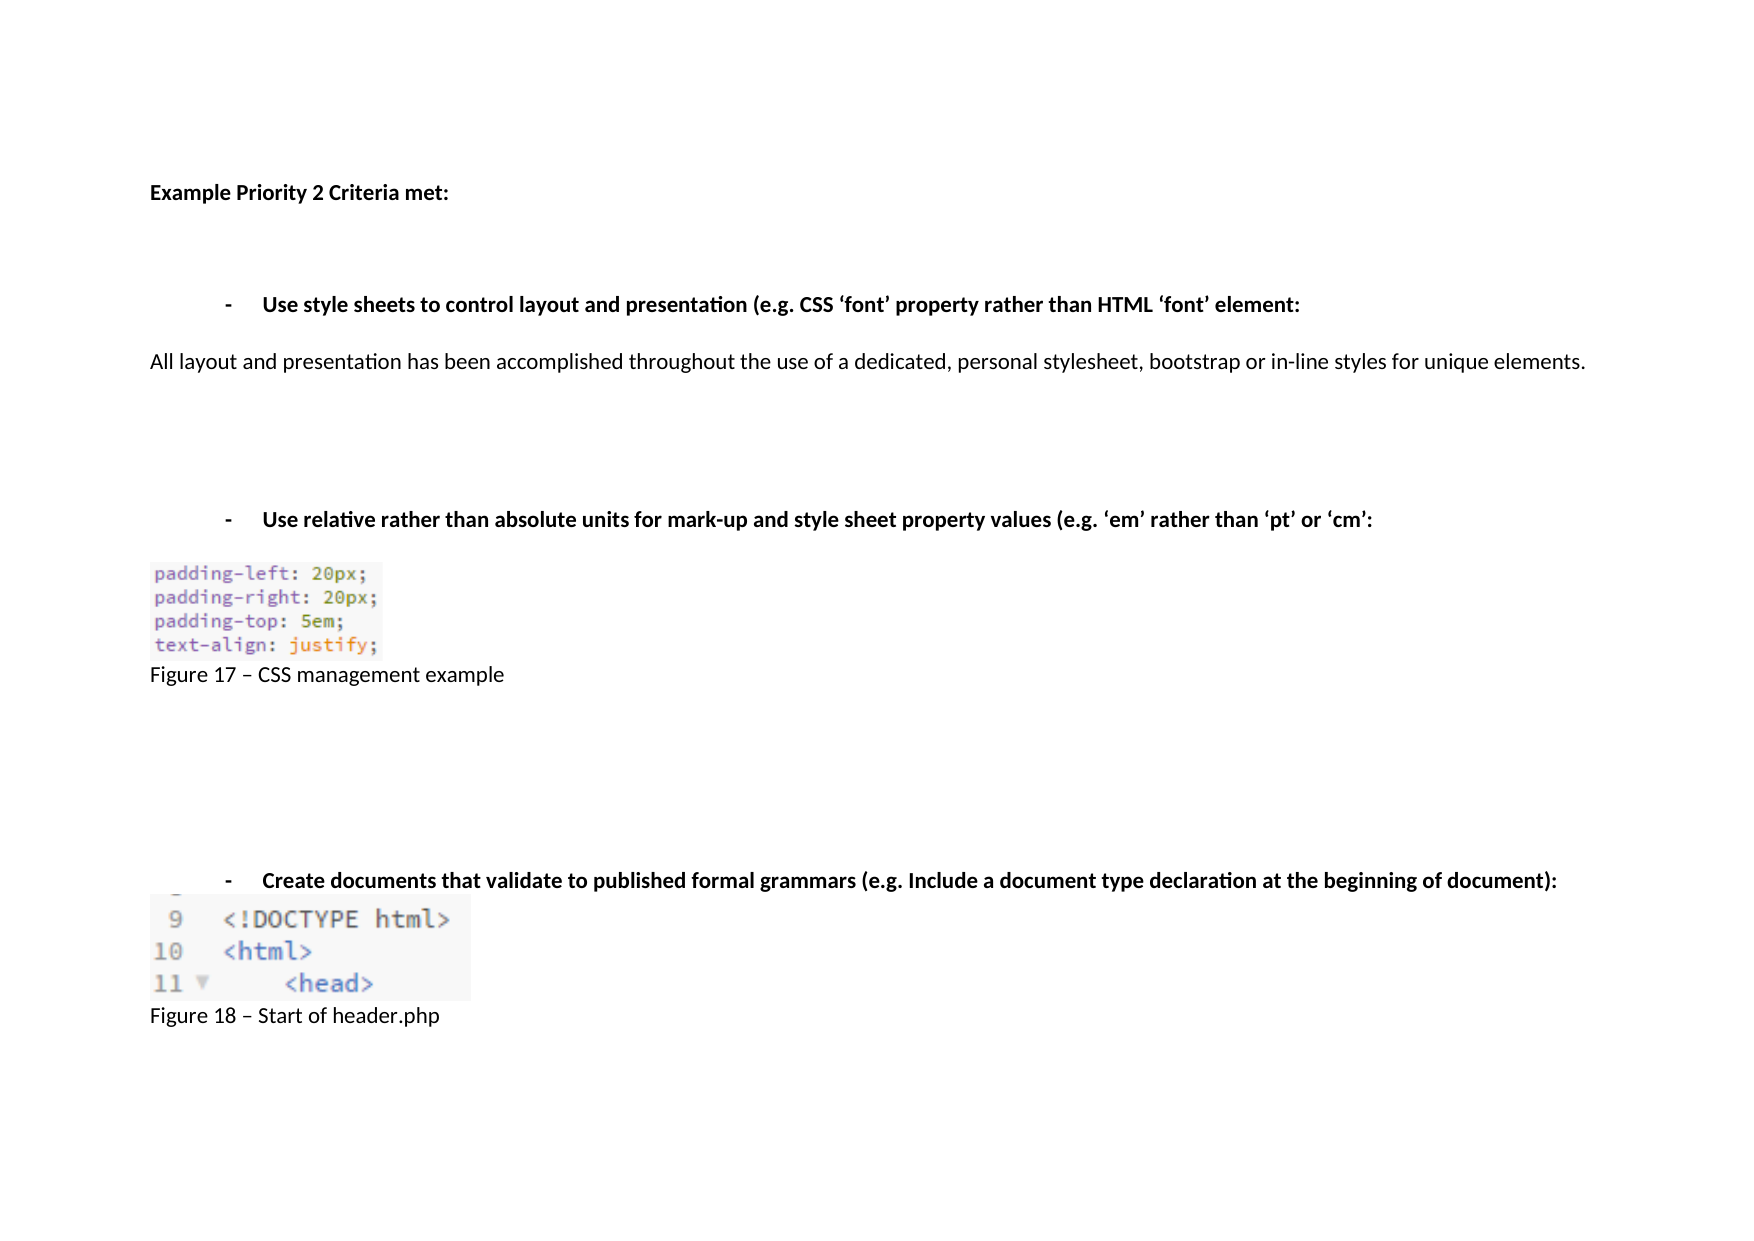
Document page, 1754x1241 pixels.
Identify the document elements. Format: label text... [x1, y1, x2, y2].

list Create documents that validate to published formal grammars (e.g. Include a document type declaration at the beginning of document): [225, 866, 1604, 894]
text Figure 18 – Start of header.php [150, 894, 1604, 1029]
text Example Priority 2 Criteria met: [150, 178, 1604, 206]
text All layout and presentation has been accomplished throughout the use of a dedicated, personal stylesheet, bootstrap or in-line styles for unique elements. [150, 347, 1604, 375]
list Use relative rather than absolute units for mark-up and style sheet property values (e.g. ‘em’ rather than ‘pt’ or ‘cm’: [225, 505, 1604, 562]
picture [150, 894, 471, 1001]
picture [150, 562, 383, 661]
list Use style sheets to control layout and presentation (e.g. CSS ‘font’ property rather than HTML ‘font’ element: [225, 290, 1604, 347]
text Figure 17 – CSS management example [150, 562, 1604, 688]
